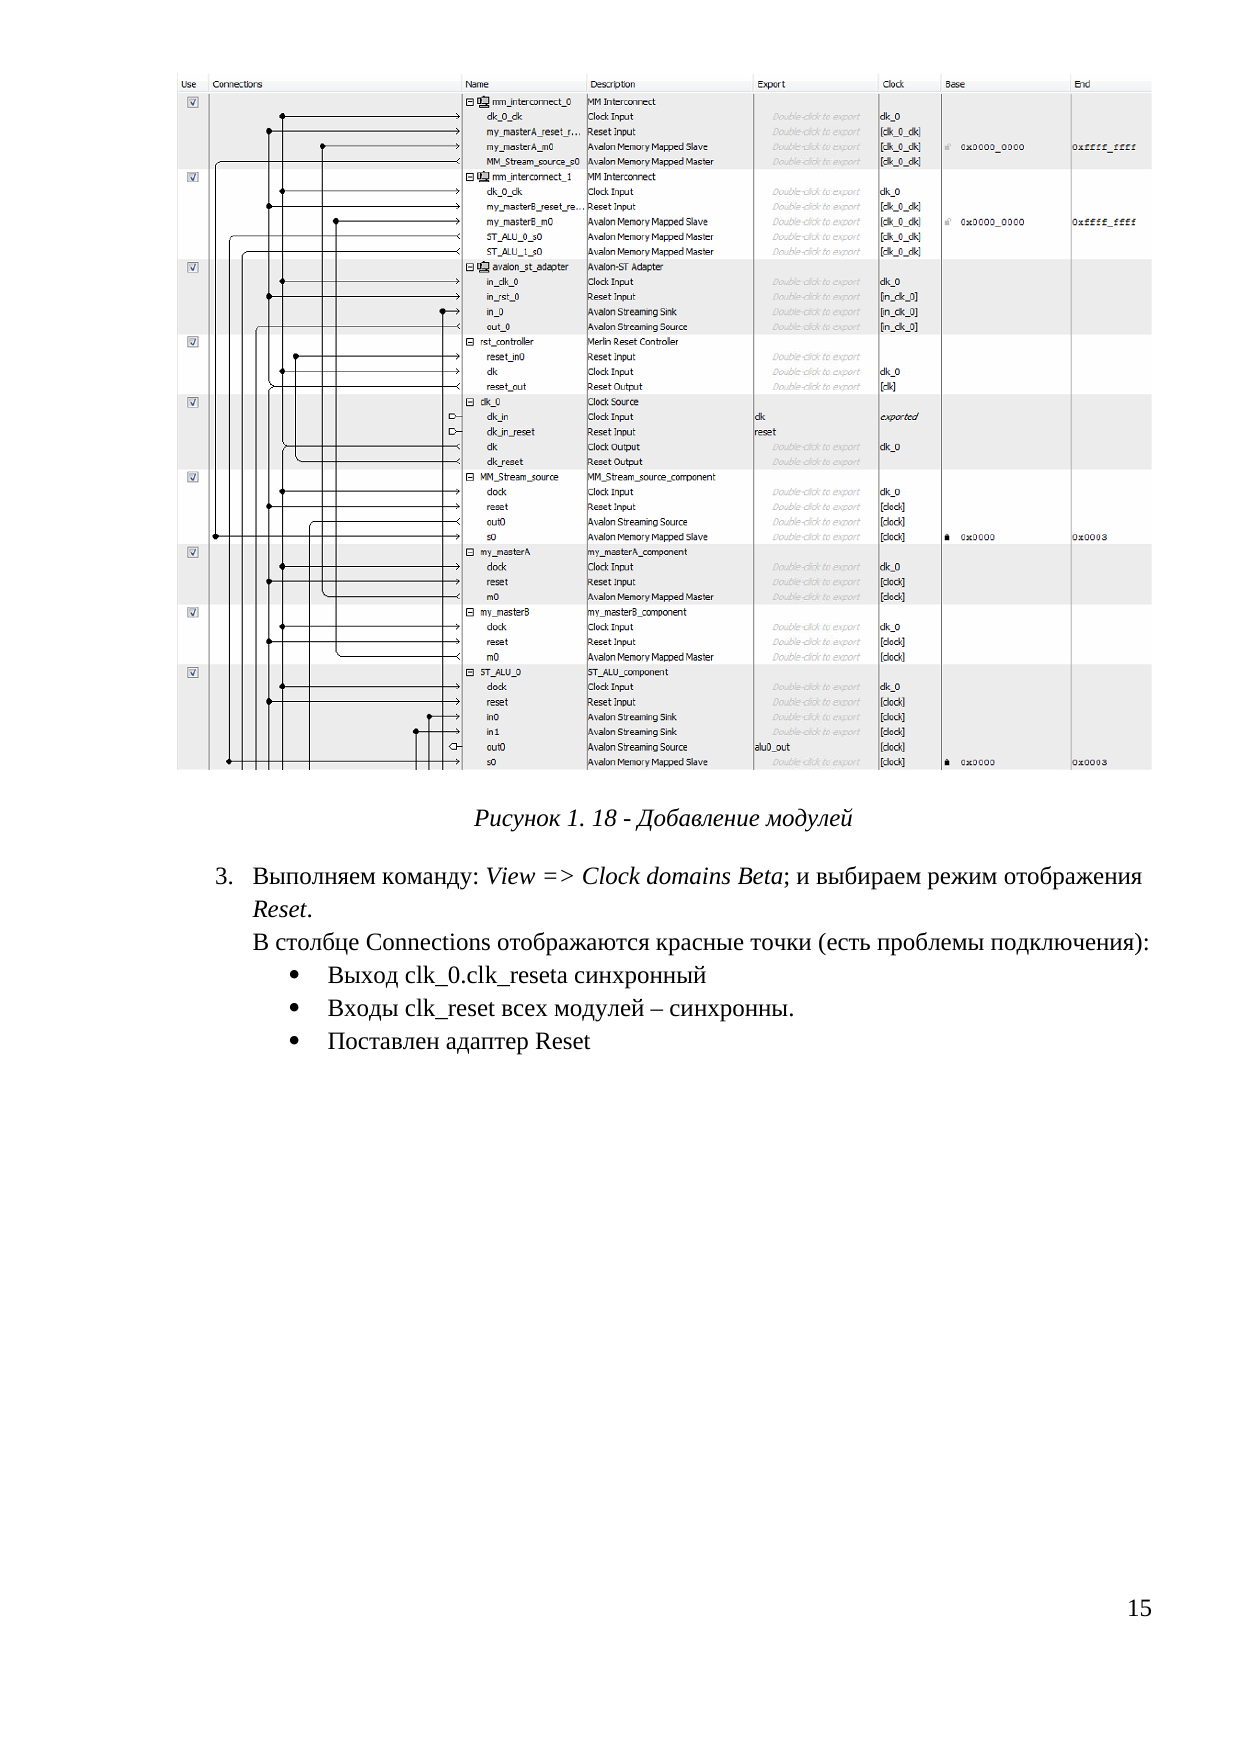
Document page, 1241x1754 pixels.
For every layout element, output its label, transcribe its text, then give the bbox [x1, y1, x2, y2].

list Выход clk_0.clk_resetа синхронный [290, 960, 1152, 989]
list Входы clk_reset всех модулей – синхронны. [290, 993, 1152, 1022]
list В столбце Connections отображаются красные точки (есть проблемы подключения): [252, 927, 1152, 956]
picture [177, 73, 1152, 770]
list Выполняем команду: View => Clock domains Beta; и выбираем режим отображения Reset. [215, 861, 1152, 923]
text Рисунок 1. 18 - Добавление модулей [177, 803, 1152, 832]
list Поставлен адаптер Reset [290, 1026, 1152, 1055]
